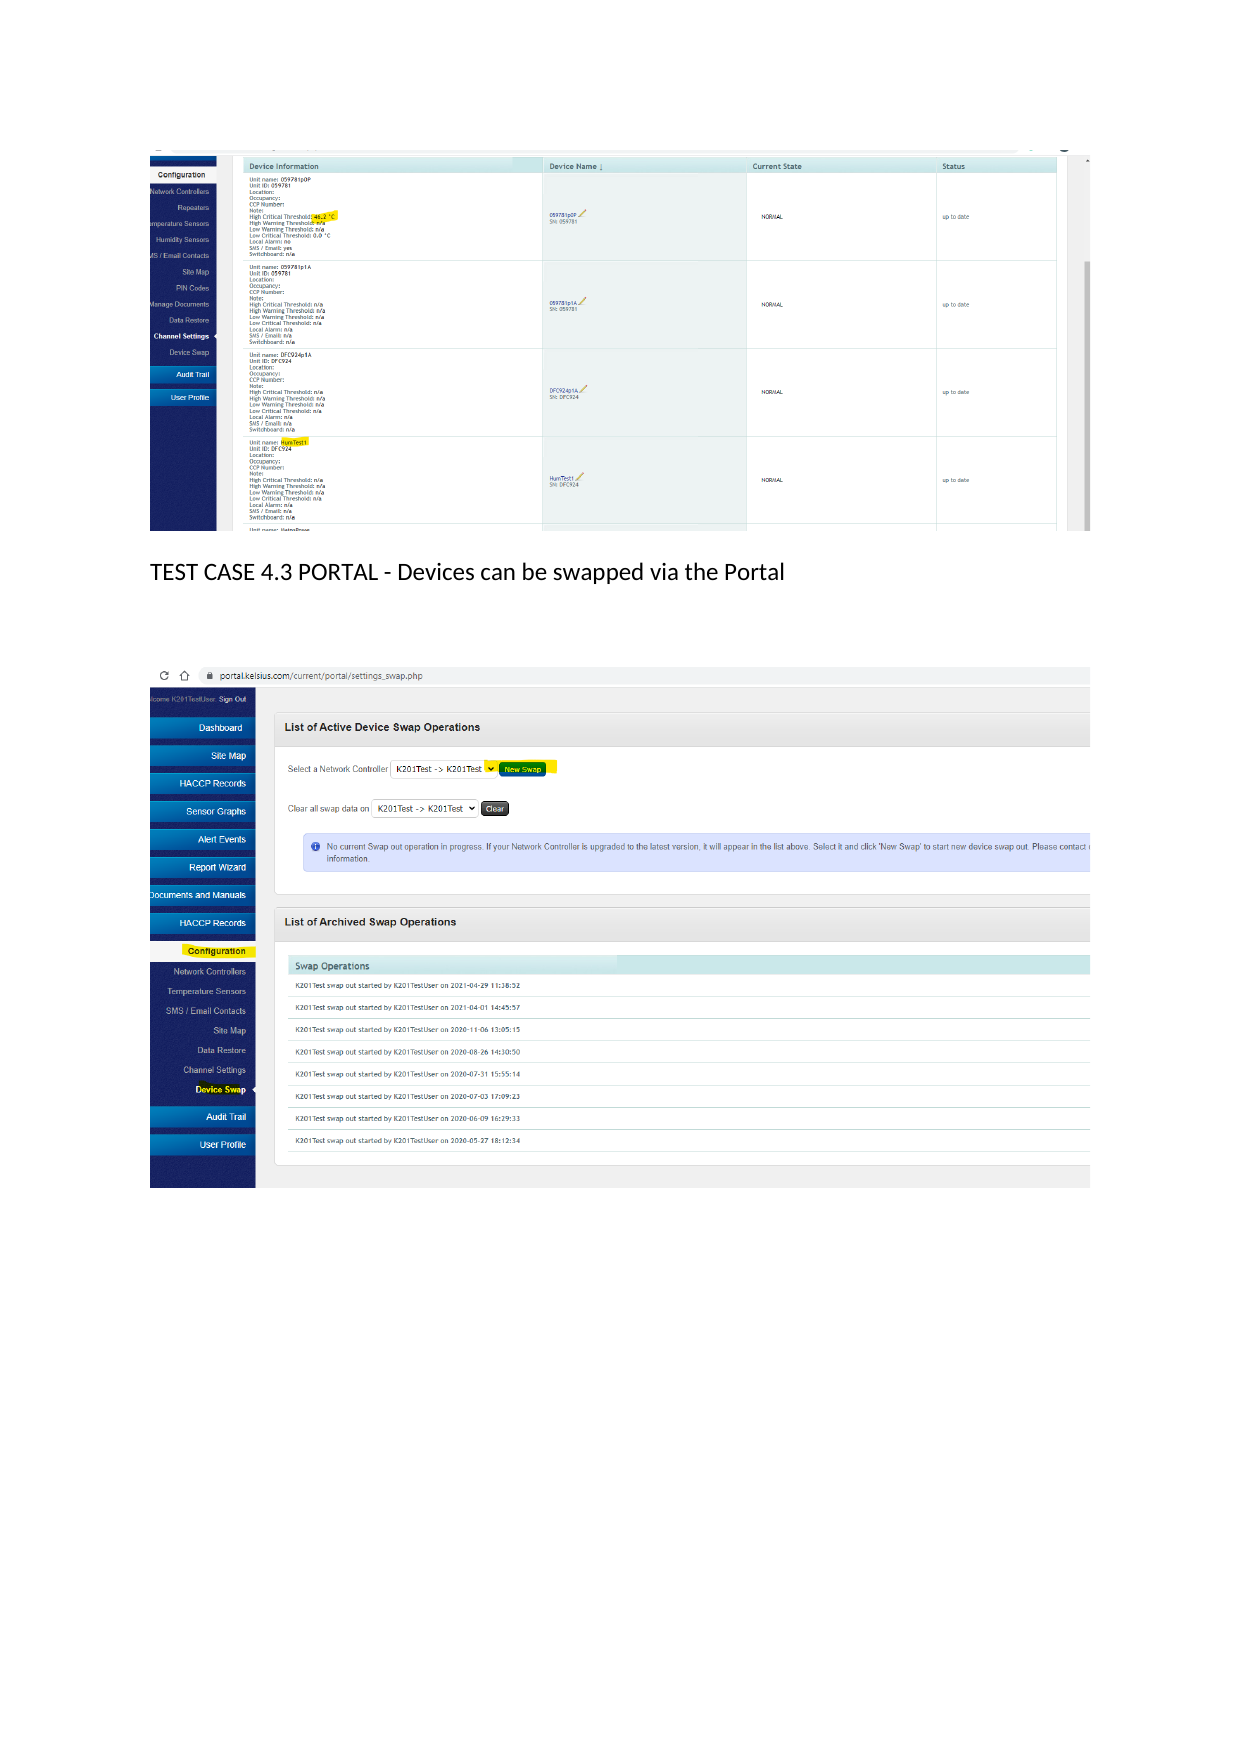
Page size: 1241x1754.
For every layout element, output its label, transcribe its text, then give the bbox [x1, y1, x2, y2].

text TEST CASE 4.3 PORTAL - Devices can be swapped via the Portal [150, 556, 1090, 587]
picture [150, 150, 1091, 531]
picture [150, 667, 1091, 1188]
